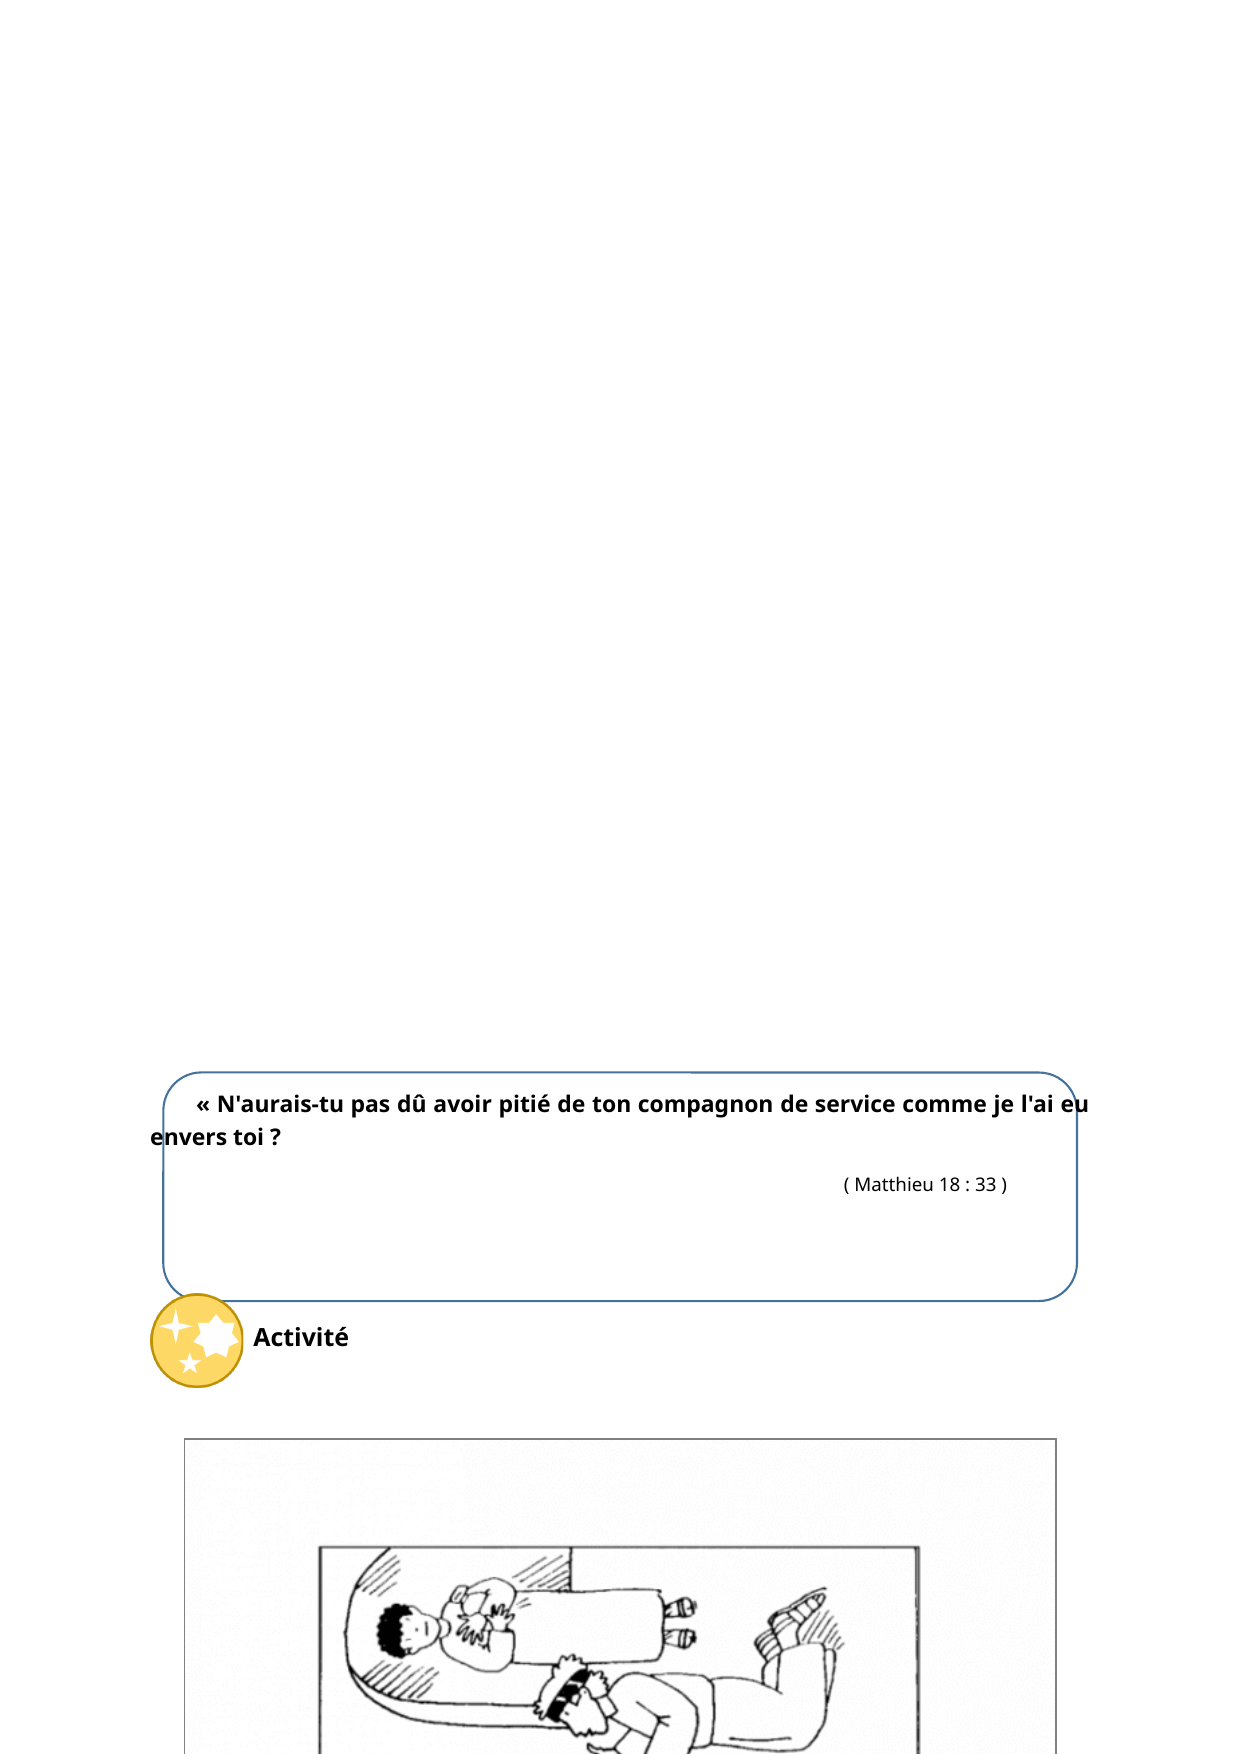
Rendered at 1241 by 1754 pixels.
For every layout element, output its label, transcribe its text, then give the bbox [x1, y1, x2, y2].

text ( Matthieu 18 : 33 ) [150, 1172, 1090, 1197]
picture [150, 1293, 244, 1388]
picture [185, 1440, 1055, 1754]
text « N'aurais-tu pas dû avoir pitié de ton compagnon de service comme je l'ai eu envers toi ? [150, 1088, 1090, 1153]
text Activité [244, 1320, 1090, 1354]
